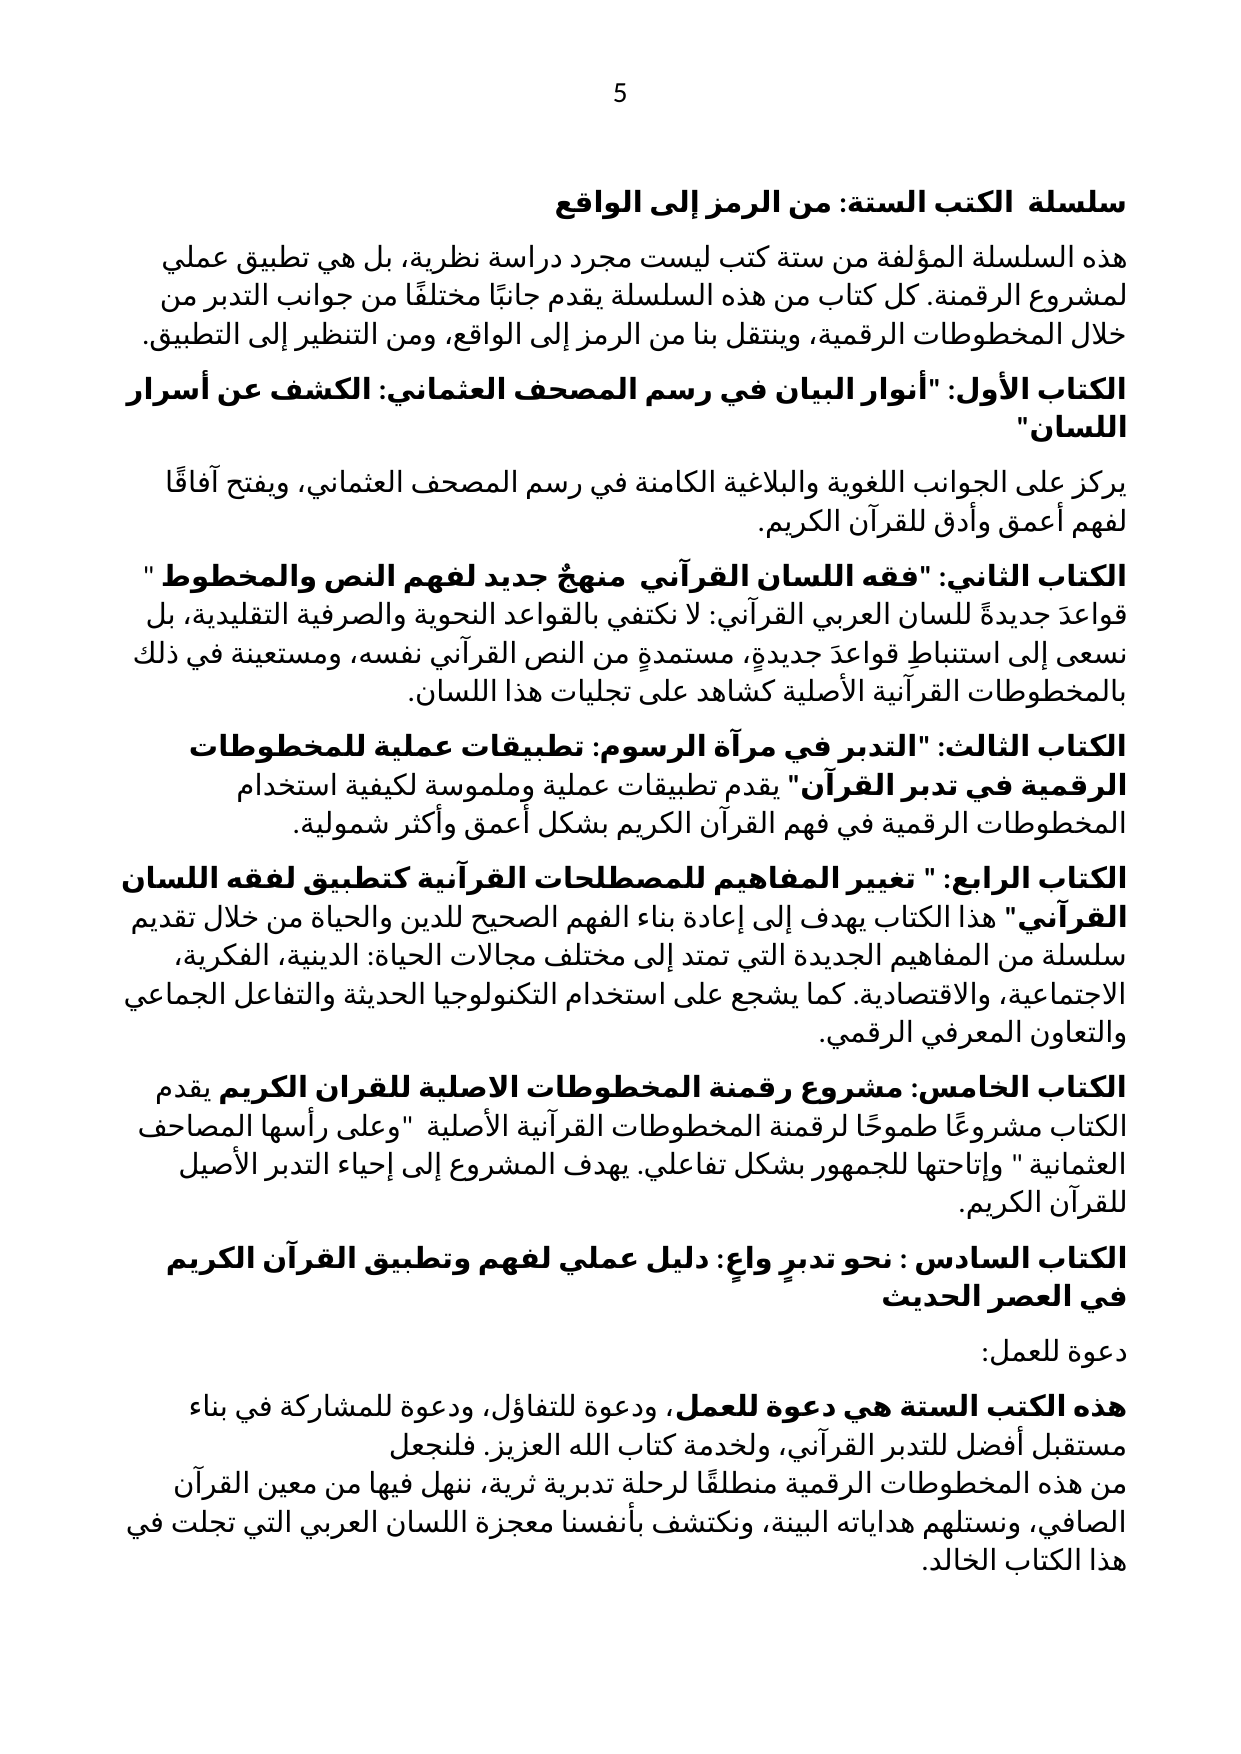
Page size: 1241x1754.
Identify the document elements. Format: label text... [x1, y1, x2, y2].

text الكتاب الأول: "أنوار البيان في رسم المصحف العثماني: الكشف عن أسرار اللسان" [112, 371, 1128, 445]
text هذه الكتب الستة هي دعوة للعمل، ودعوة للتفاؤل، ودعوة للمشاركة في بناء مستقبل أفضل للتدبر القرآني، ولخدمة كتاب الله العزيز. فلنجعل من هذه المخطوطات الرقمية منطلقًا لرحلة تدبرية ثرية، ننهل فيها من معين القرآن الصافي، ونستلهم هداياته البينة، ونكتشف بأنفسنا معجزة اللسان العربي التي تجلت في هذا الكتاب الخالد. [112, 1388, 1128, 1578]
text الكتاب الثالث: "التدبر في مرآة الرسوم: تطبيقات عملية للمخطوطات الرقمية في تدبر القرآن" يقدم تطبيقات عملية وملموسة لكيفية استخدام المخطوطات الرقمية في فهم القرآن الكريم بشكل أعمق وأكثر شمولية. [112, 728, 1128, 841]
text الكتاب السادس : نحو تدبرٍ واعٍ: دليل عملي لفهم وتطبيق القرآن الكريم في العصر الحديث [112, 1240, 1128, 1314]
text هذه السلسلة المؤلفة من ستة كتب ليست مجرد دراسة نظرية، بل هي تطبيق عملي لمشروع الرقمنة. كل كتاب من هذه السلسلة يقدم جانبًا مختلفًا من جوانب التدبر من خلال المخطوطات الرقمية، وينتقل بنا من الرمز إلى الواقع، ومن التنظير إلى التطبيق. [112, 239, 1128, 351]
text يركز على الجوانب اللغوية والبلاغية الكامنة في رسم المصحف العثماني، ويفتح آفاقًا لفهم أعمق وأدق للقرآن الكريم. [112, 464, 1128, 538]
text سلسلة الكتب الستة: من الرمز إلى الواقع [112, 184, 1128, 219]
text الكتاب الثاني: "فقه اللسان القرآني منهجٌ جديد لفهم النص والمخطوط " قواعدَ جديدةً للسان العربي القرآني: لا نكتفي بالقواعد النحوية والصرفية التقليدية، بل نسعى إلى استنباطِ قواعدَ جديدةٍ، مستمدةٍ من النص القرآني نفسه، ومستعينة في ذلك بالمخطوطات القرآنية الأصلية كشاهد على تجليات هذا اللسان. [112, 558, 1128, 709]
text دعوة للعمل: [112, 1333, 1128, 1369]
text الكتاب الخامس: مشروع رقمنة المخطوطات الاصلية للقران الكريم يقدم الكتاب مشروعًا طموحًا لرقمنة المخطوطات القرآنية الأصلية "وعلى رأسها المصاحف العثمانية " وإتاحتها للجمهور بشكل تفاعلي. يهدف المشروع إلى إحياء التدبر الأصيل للقرآن الكريم. [112, 1069, 1128, 1220]
text الكتاب الرابع: " تغيير المفاهيم للمصطلحات القرآنية كتطبيق لفقه اللسان القرآني" هذا الكتاب يهدف إلى إعادة بناء الفهم الصحيح للدين والحياة من خلال تقديم سلسلة من المفاهيم الجديدة التي تمتد إلى مختلف مجالات الحياة: الدينية، الفكرية، الاجتماعية، والاقتصادية. كما يشجع على استخدام التكنولوجيا الحديثة والتفاعل الجماعي والتعاون المعرفي الرقمي. [112, 860, 1128, 1050]
